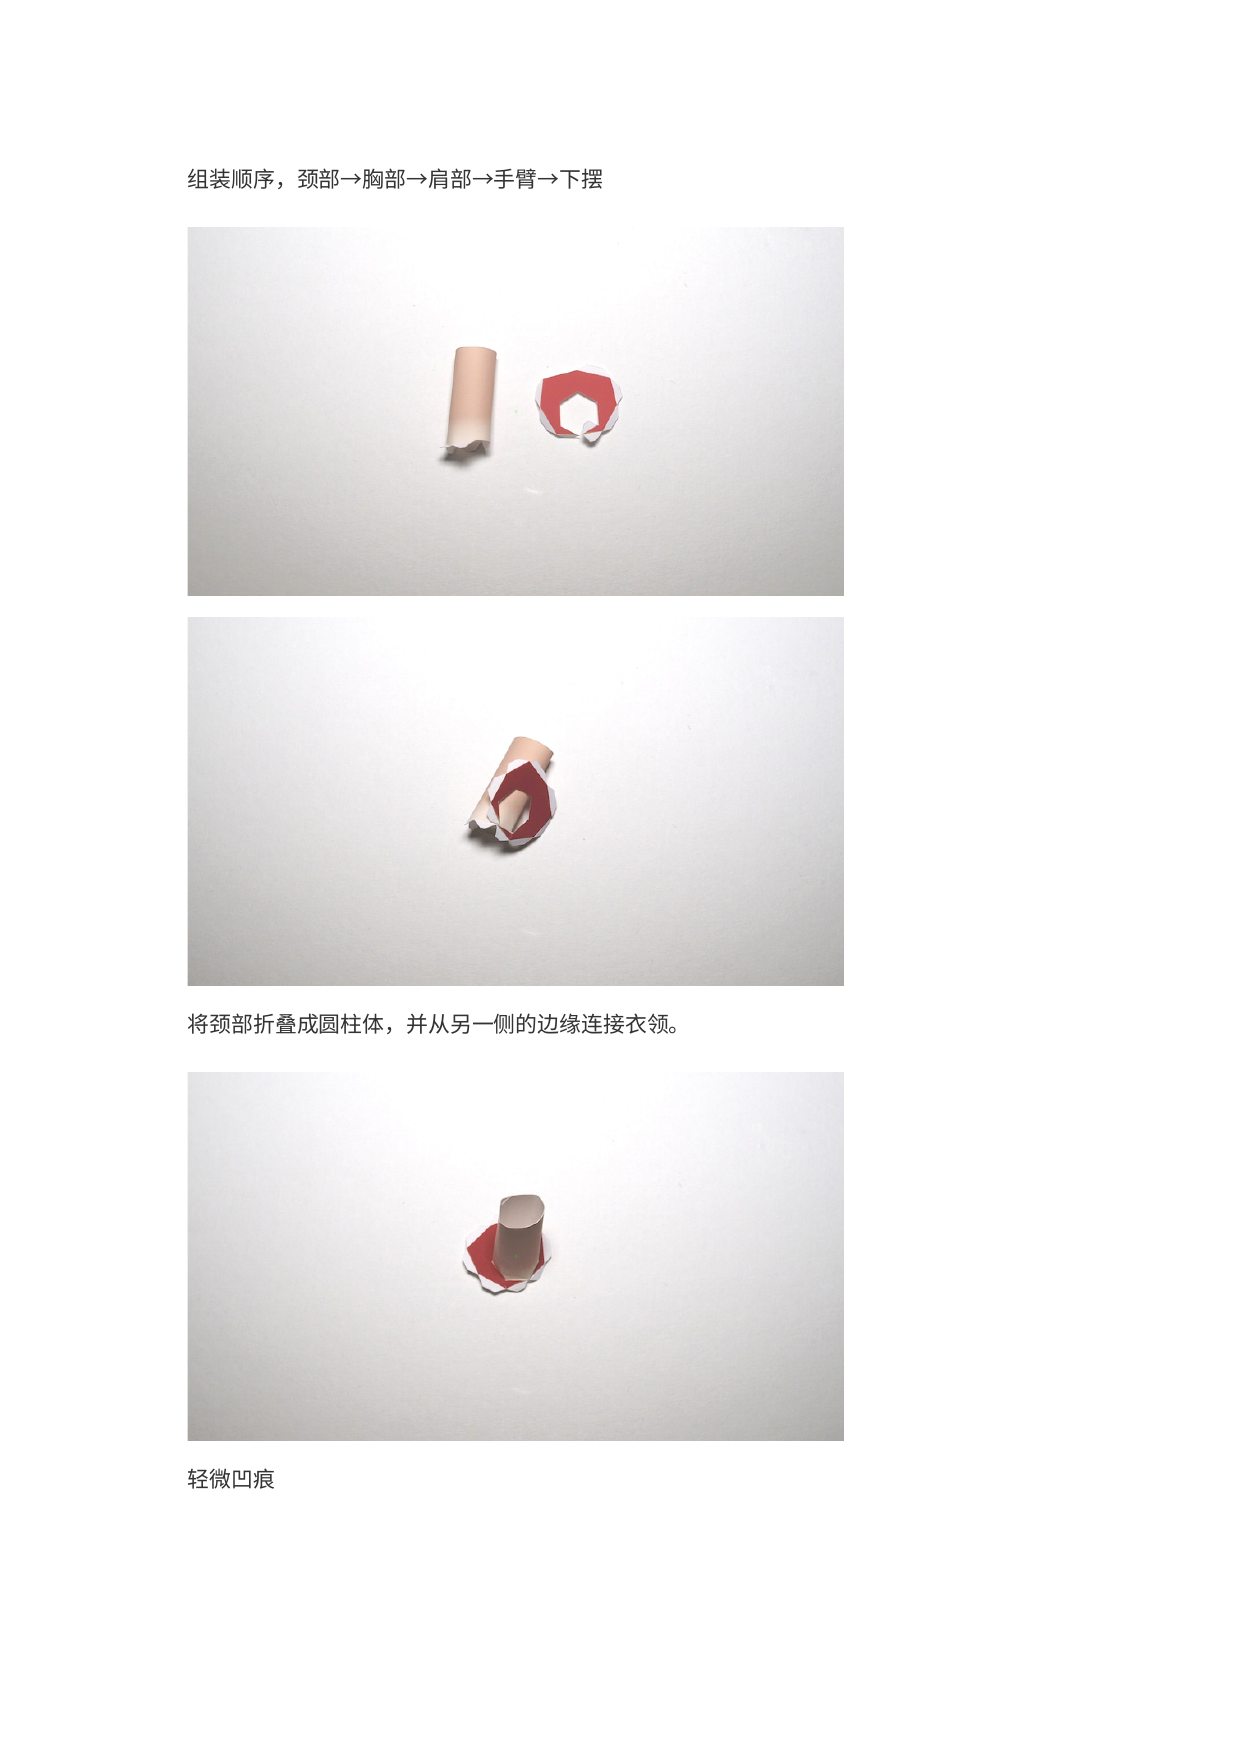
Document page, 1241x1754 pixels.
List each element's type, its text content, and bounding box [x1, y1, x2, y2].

picture [187, 617, 844, 986]
text 组装顺序，颈部→胸部→肩部→手臂→下摆 [187, 162, 1053, 194]
text 轻微凹痕 [187, 1462, 1053, 1494]
picture [187, 227, 844, 596]
text 将颈部折叠成圆柱体，并从另一侧的边缘连接衣领。 [187, 1007, 1053, 1039]
picture [187, 1072, 844, 1441]
